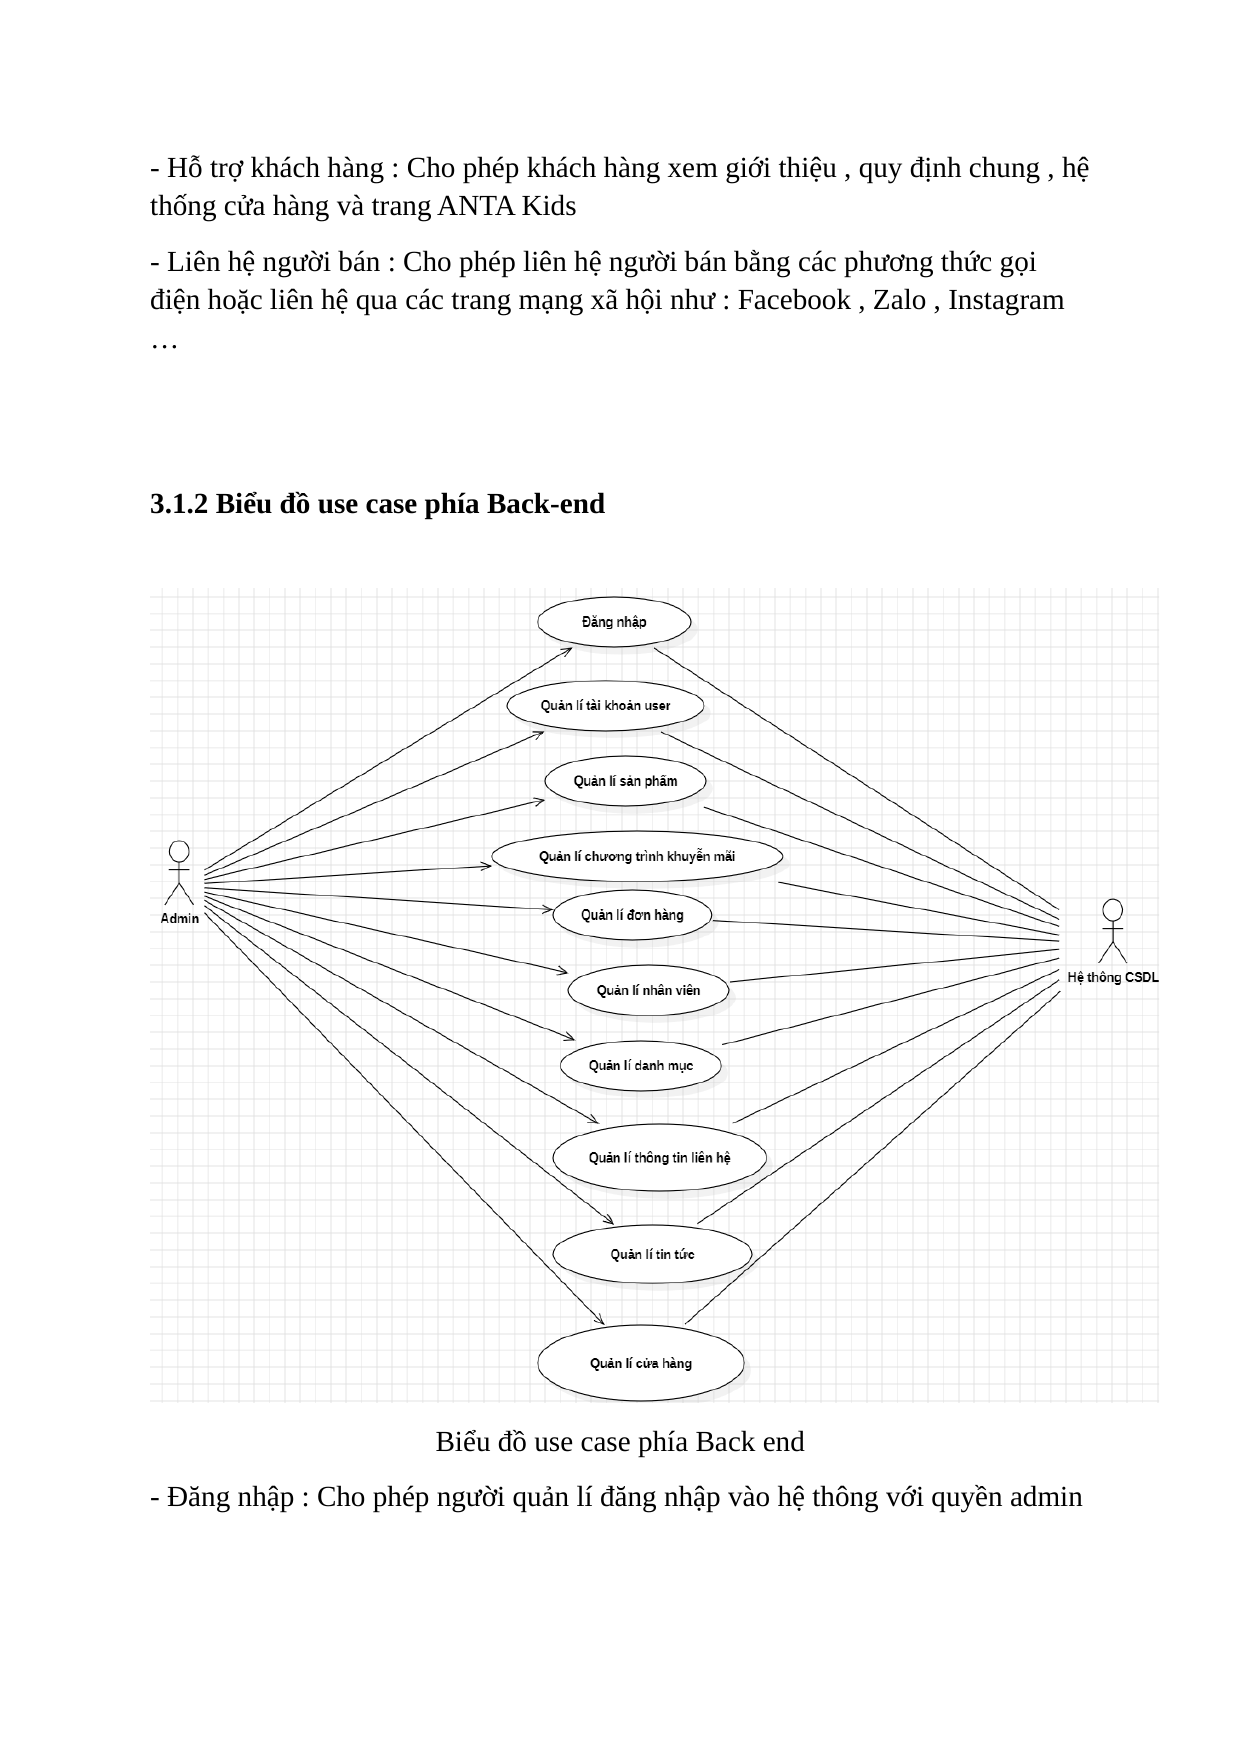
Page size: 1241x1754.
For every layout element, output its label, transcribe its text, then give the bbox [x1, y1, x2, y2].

text - Hỗ trợ khách hàng : Cho phép khách hàng xem giới thiệu , quy định chung , hệ thống cửa hàng và trang ANTA Kids [150, 150, 1090, 222]
text - Đăng nhập : Cho phép người quản lí đăng nhập vào hệ thông với quyền admin [150, 1479, 1090, 1513]
subtitle 3.1.2 Biểu đồ use case phía Back-end [150, 486, 1090, 520]
text - Liên hệ người bán : Cho phép liên hệ người bán bằng các phương thức gọi điện hoặc liên hệ qua các trang mạng xã hội như : Facebook , Zalo , Instagram … [150, 244, 1090, 354]
text Biểu đồ use case phía Back end [150, 1424, 1090, 1458]
picture [150, 588, 1160, 1403]
